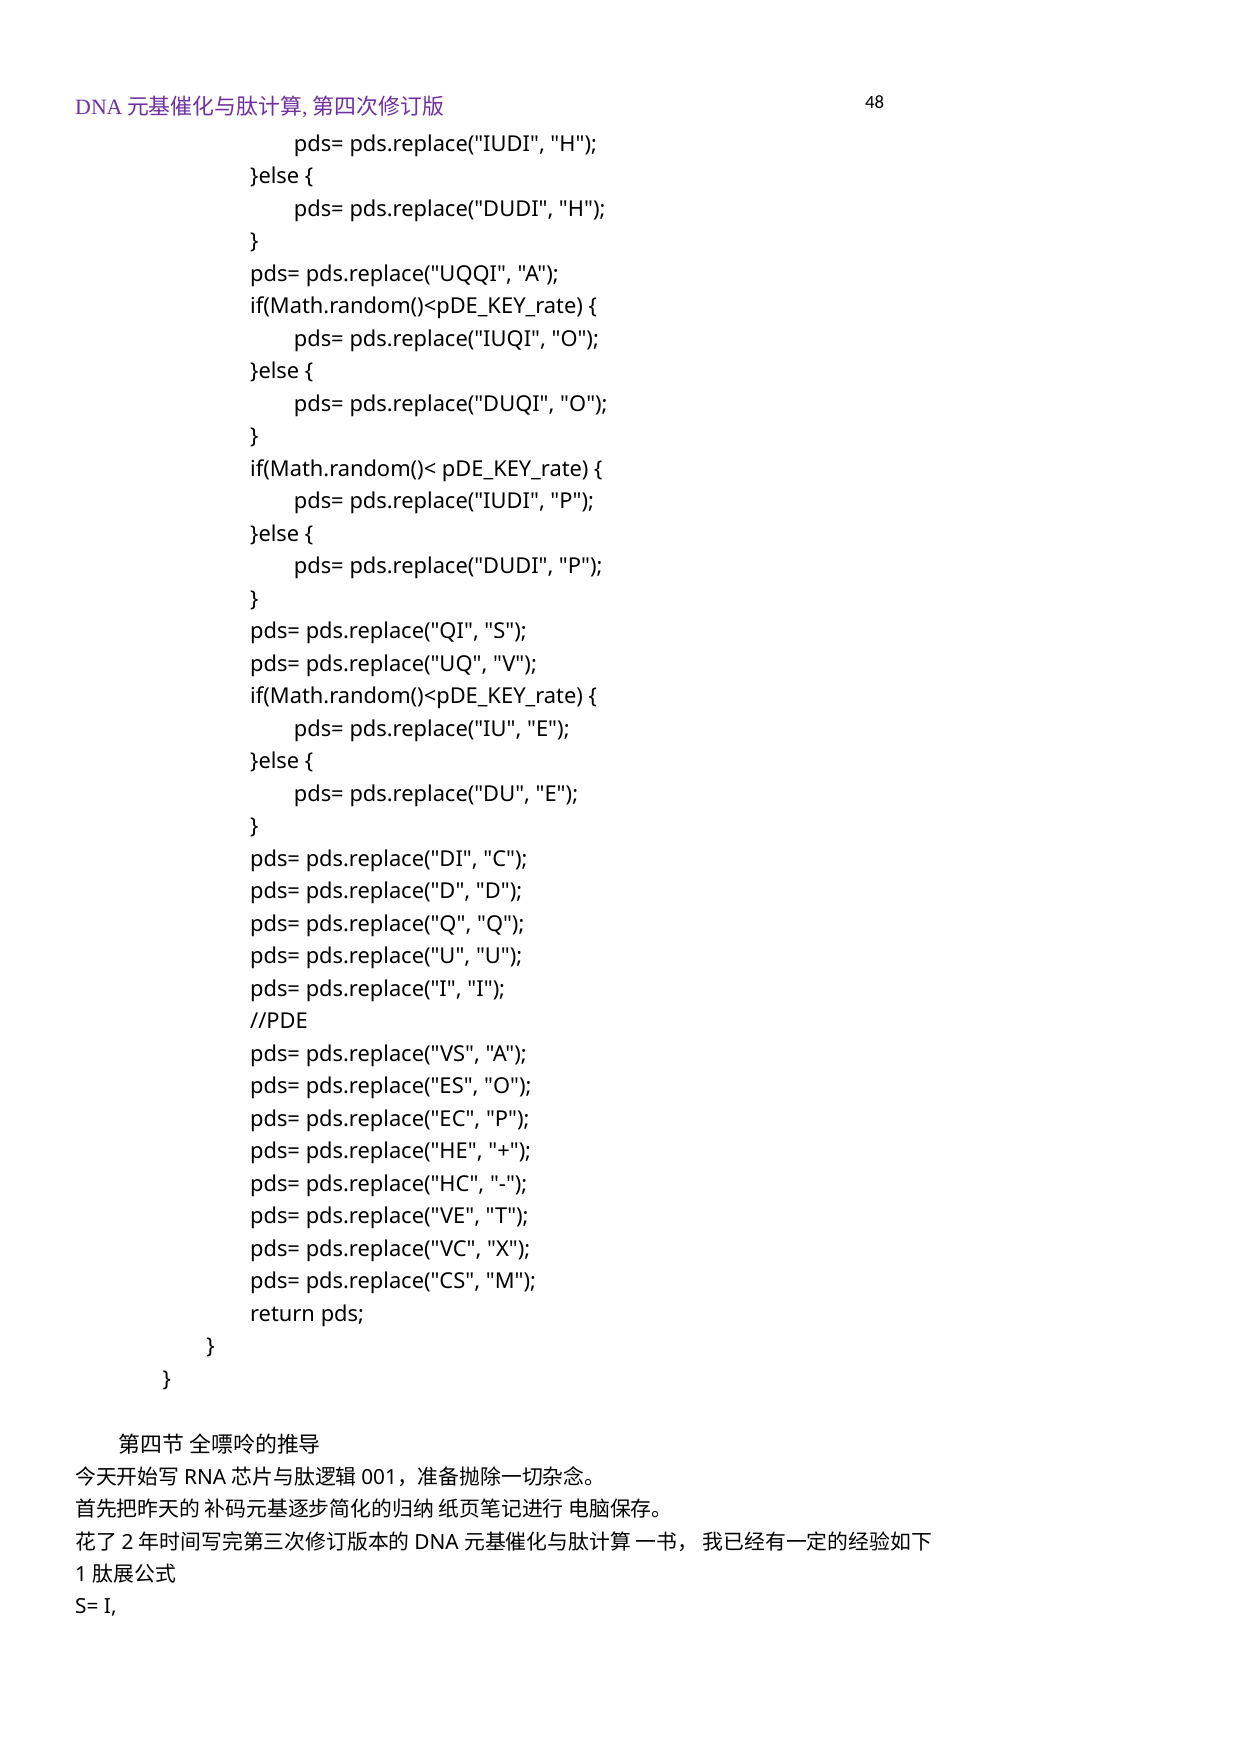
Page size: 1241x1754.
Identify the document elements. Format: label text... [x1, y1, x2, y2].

text pds= pds.replace("VE", "T"); [119, 1199, 1165, 1231]
text 首先把昨天的 补码元基逐步简化的归纳 纸页笔记进行 电脑保存。 [75, 1491, 1165, 1524]
text pds= pds.replace("DUQI", "O"); [119, 386, 1165, 419]
text }else { [119, 744, 1165, 776]
text if(Math.random()<pDE_KEY_rate) { [119, 679, 1165, 711]
text return pds; [119, 1296, 1165, 1329]
text } [119, 581, 1165, 614]
text } [119, 1361, 1165, 1394]
text }else { [119, 159, 1165, 191]
text pds= pds.replace("VS", "A"); [119, 1036, 1165, 1069]
text pds= pds.replace("I", "I"); [119, 971, 1165, 1004]
text 今天开始写 RNA 芯片与肽逻辑 001，准备抛除一切杂念。 [75, 1459, 1165, 1491]
text pds= pds.replace("HC", "-"); [119, 1166, 1165, 1199]
text pds= pds.replace("DUDI", "H"); [119, 191, 1165, 224]
text 花了 2 年时间写完第三次修订版本的 DNA 元基催化与肽计算 一书， 我已经有一定的经验如下 [75, 1524, 1165, 1556]
text } [119, 1329, 1165, 1361]
text 1 肽展公式 [75, 1556, 1165, 1589]
text pds= pds.replace("IUDI", "P"); [119, 484, 1165, 516]
text if(Math.random()< pDE_KEY_rate) { [119, 451, 1165, 484]
text pds= pds.replace("D", "D"); [119, 874, 1165, 906]
text } [119, 419, 1165, 451]
text pds= pds.replace("ES", "O"); [119, 1069, 1165, 1101]
text pds= pds.replace("UQQI", "A"); [119, 256, 1165, 289]
text }else { [119, 516, 1165, 549]
text pds= pds.replace("VC", "X"); [119, 1231, 1165, 1264]
text pds= pds.replace("QI", "S"); [119, 614, 1165, 646]
text }else { [119, 354, 1165, 386]
text pds= pds.replace("DI", "C"); [119, 841, 1165, 874]
text } [119, 224, 1165, 256]
text if(Math.random()<pDE_KEY_rate) { [119, 289, 1165, 321]
text //PDE [119, 1004, 1165, 1036]
text S= I, [75, 1589, 1165, 1621]
text pds= pds.replace("DU", "E"); [119, 776, 1165, 809]
list 全嘌呤的推导 [75, 1426, 1165, 1459]
text pds= pds.replace("IUDI", "H"); [119, 126, 1165, 159]
text pds= pds.replace("Q", "Q"); [119, 906, 1165, 939]
text pds= pds.replace("IU", "E"); [119, 711, 1165, 744]
text pds= pds.replace("CS", "M"); [119, 1264, 1165, 1296]
text pds= pds.replace("DUDI", "P"); [119, 549, 1165, 581]
text } [119, 809, 1165, 841]
text pds= pds.replace("EC", "P"); [119, 1101, 1165, 1134]
text pds= pds.replace("IUQI", "O"); [119, 321, 1165, 354]
text pds= pds.replace("HE", "+"); [119, 1134, 1165, 1166]
text pds= pds.replace("UQ", "V"); [119, 646, 1165, 679]
text pds= pds.replace("U", "U"); [119, 939, 1165, 971]
